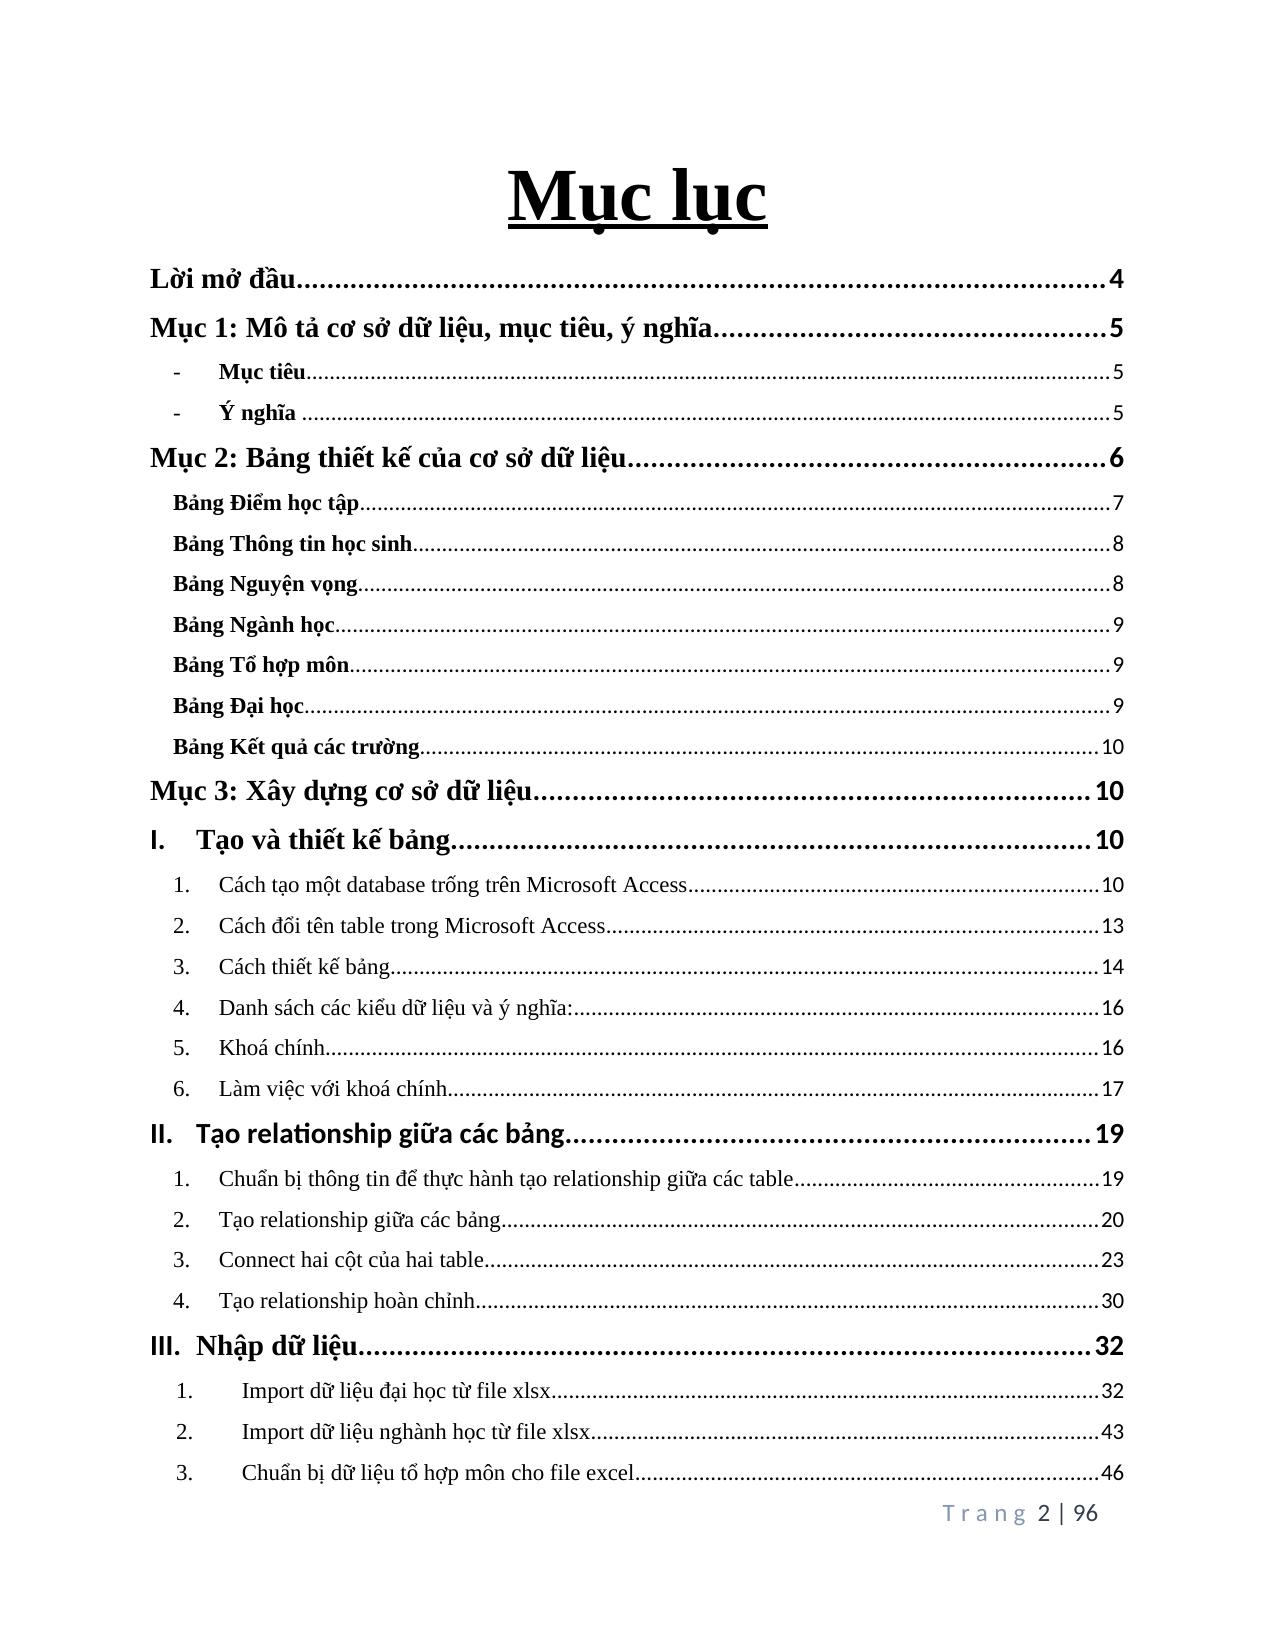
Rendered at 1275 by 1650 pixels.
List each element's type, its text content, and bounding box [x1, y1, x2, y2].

text - Mục tiêu 5 [173, 357, 1125, 386]
text Bảng Tổ hợp môn 9 [173, 651, 1125, 678]
text 5. Khoá chính 16 [173, 1033, 1125, 1061]
text Mục lục [150, 150, 1125, 236]
text 3. Chuẩn bị dữ liệu tổ hợp môn cho file excel 46 [150, 1458, 1125, 1486]
text 4. Tạo relationship hoàn chỉnh 30 [173, 1286, 1125, 1314]
text Lời mở đầu 4 [150, 260, 1125, 295]
text II. Tạo relationship giữa các bảng 19 [150, 1115, 1125, 1151]
text 4. Danh sách các kiểu dữ liệu và ý nghĩa: 16 [173, 993, 1125, 1021]
text 1. Cách tạo một database trống trên Microsoft Access 10 [173, 870, 1125, 898]
text Mục 1: Mô tả cơ sở dữ liệu, mục tiêu, ý nghĩa 5 [150, 309, 1125, 344]
text Mục 3: Xây dựng cơ sở dữ liệu 10 [150, 772, 1125, 808]
text Bảng Ngành học 9 [173, 610, 1125, 638]
text Bảng Kết quả các trường 10 [173, 732, 1125, 760]
text III. Nhập dữ liệu 32 [150, 1327, 1125, 1363]
text 3. Connect hai cột của hai table 23 [173, 1246, 1125, 1274]
text 6. Làm việc với khoá chính 17 [173, 1074, 1125, 1102]
text 1. Chuẩn bị thông tin để thực hành tạo relationship giữa các table 19 [173, 1164, 1125, 1192]
text 3. Cách thiết kế bảng 14 [173, 952, 1125, 980]
text - Ý nghĩa 5 [173, 398, 1125, 426]
text Bảng Điểm học tập 7 [173, 488, 1125, 516]
text Bảng Nguyện vọng 8 [173, 569, 1125, 597]
text 2. Cách đổi tên table trong Microsoft Access 13 [173, 911, 1125, 939]
text Mục 2: Bảng thiết kế của cơ sở dữ liệu 6 [150, 439, 1125, 475]
text 2. Import dữ liệu nghành học từ file xlsx 43 [150, 1417, 1125, 1445]
text 2. Tạo relationship giữa các bảng 20 [173, 1205, 1125, 1233]
text Bảng Đại học 9 [173, 691, 1125, 719]
text I. Tạo và thiết kế bảng 10 [150, 821, 1125, 857]
text 1. Import dữ liệu đại học từ file xlsx 32 [150, 1376, 1125, 1404]
text Bảng Thông tin học sinh 8 [173, 529, 1125, 557]
